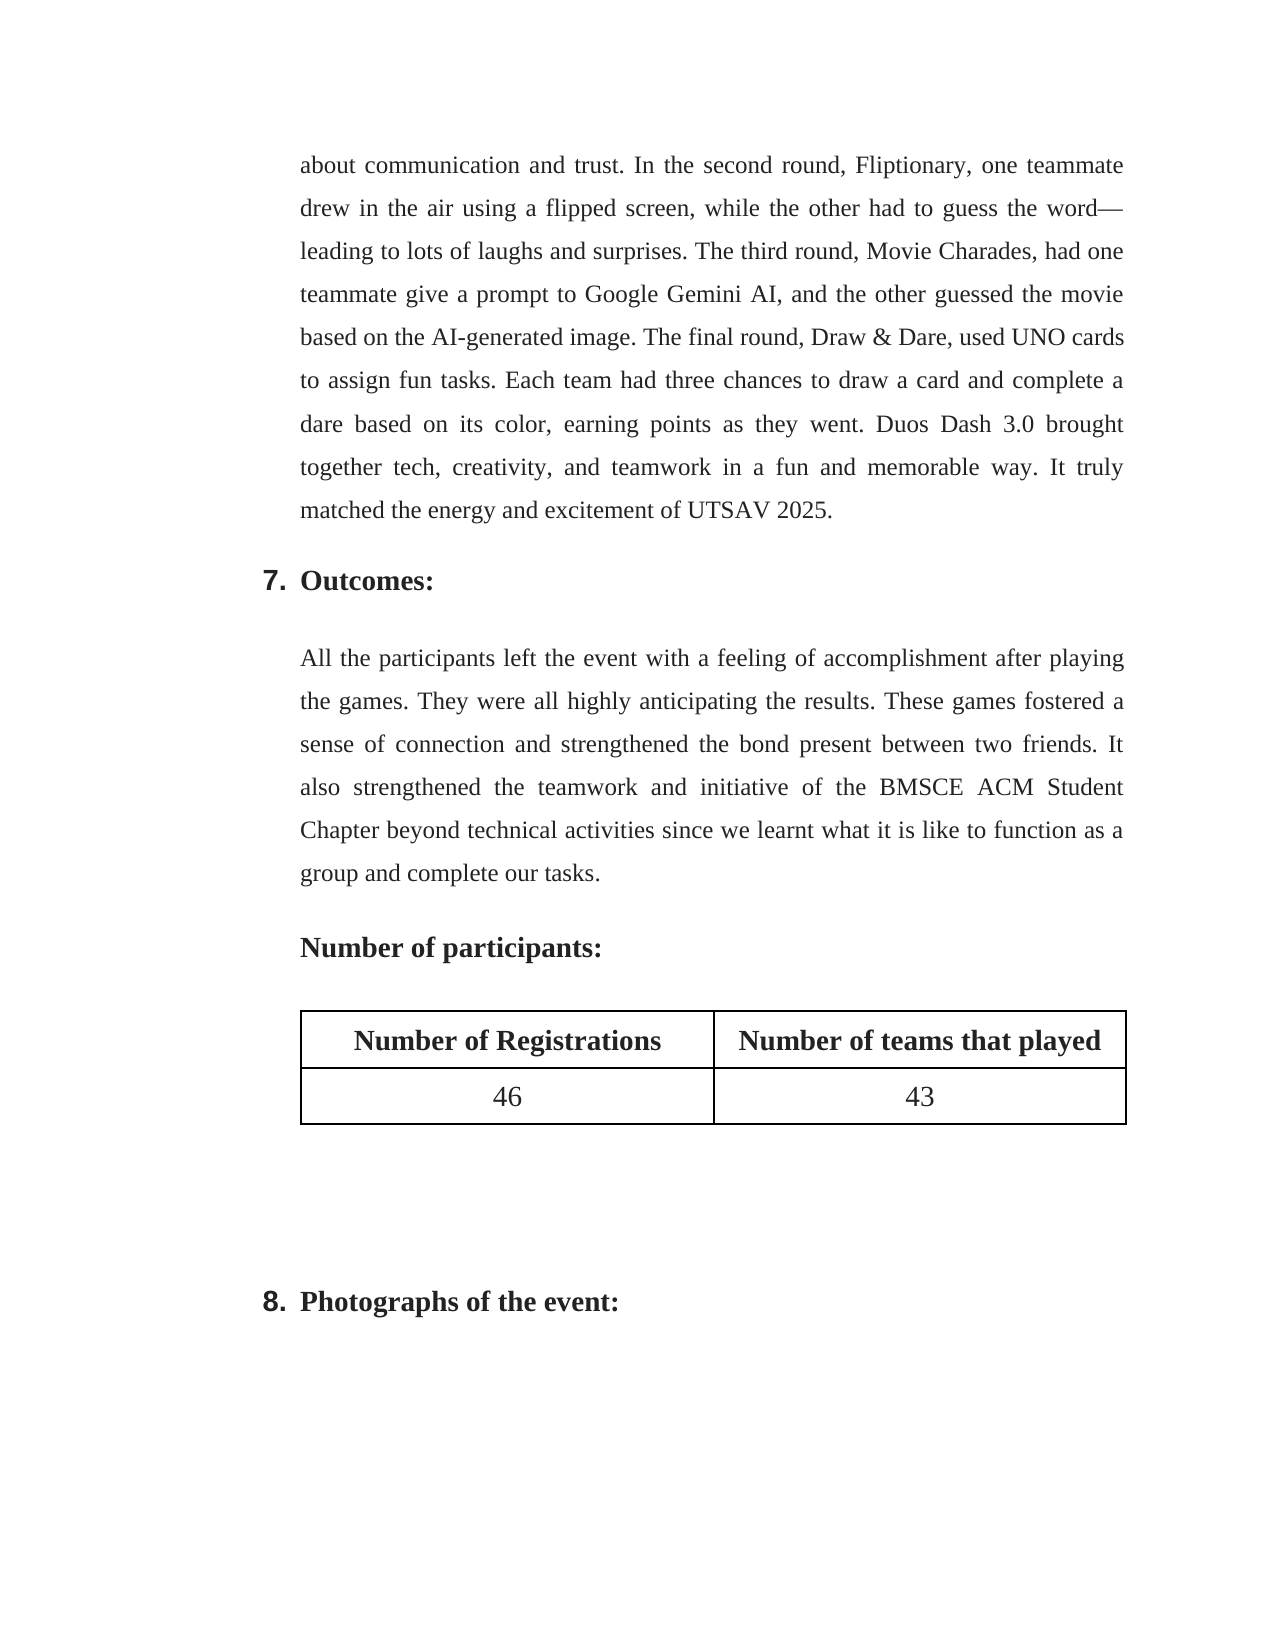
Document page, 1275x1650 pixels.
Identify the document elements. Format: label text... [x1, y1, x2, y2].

table_header Number of teams that played [715, 1012, 1125, 1067]
table_cell 43 [715, 1069, 1125, 1123]
text All the participants left the event with a feeling of accomplishment after playing the games. They were all highly anticipating the results. These games fostered a sense of connection and strengthened the bond present between two friends. It also strengthened the teamwork and initiative of the BMSCE ACM Student Chapter beyond technical activities since we learnt what it is like to function as a group and complete our tasks. [300, 643, 1125, 887]
text Number of participants: [300, 931, 1125, 964]
table_cell 46 [302, 1069, 713, 1123]
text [300, 150, 1125, 524]
table_header Number of Registrations [302, 1012, 713, 1067]
list Photographs of the event: [262, 1284, 1125, 1318]
list Outcomes: [262, 563, 1125, 597]
